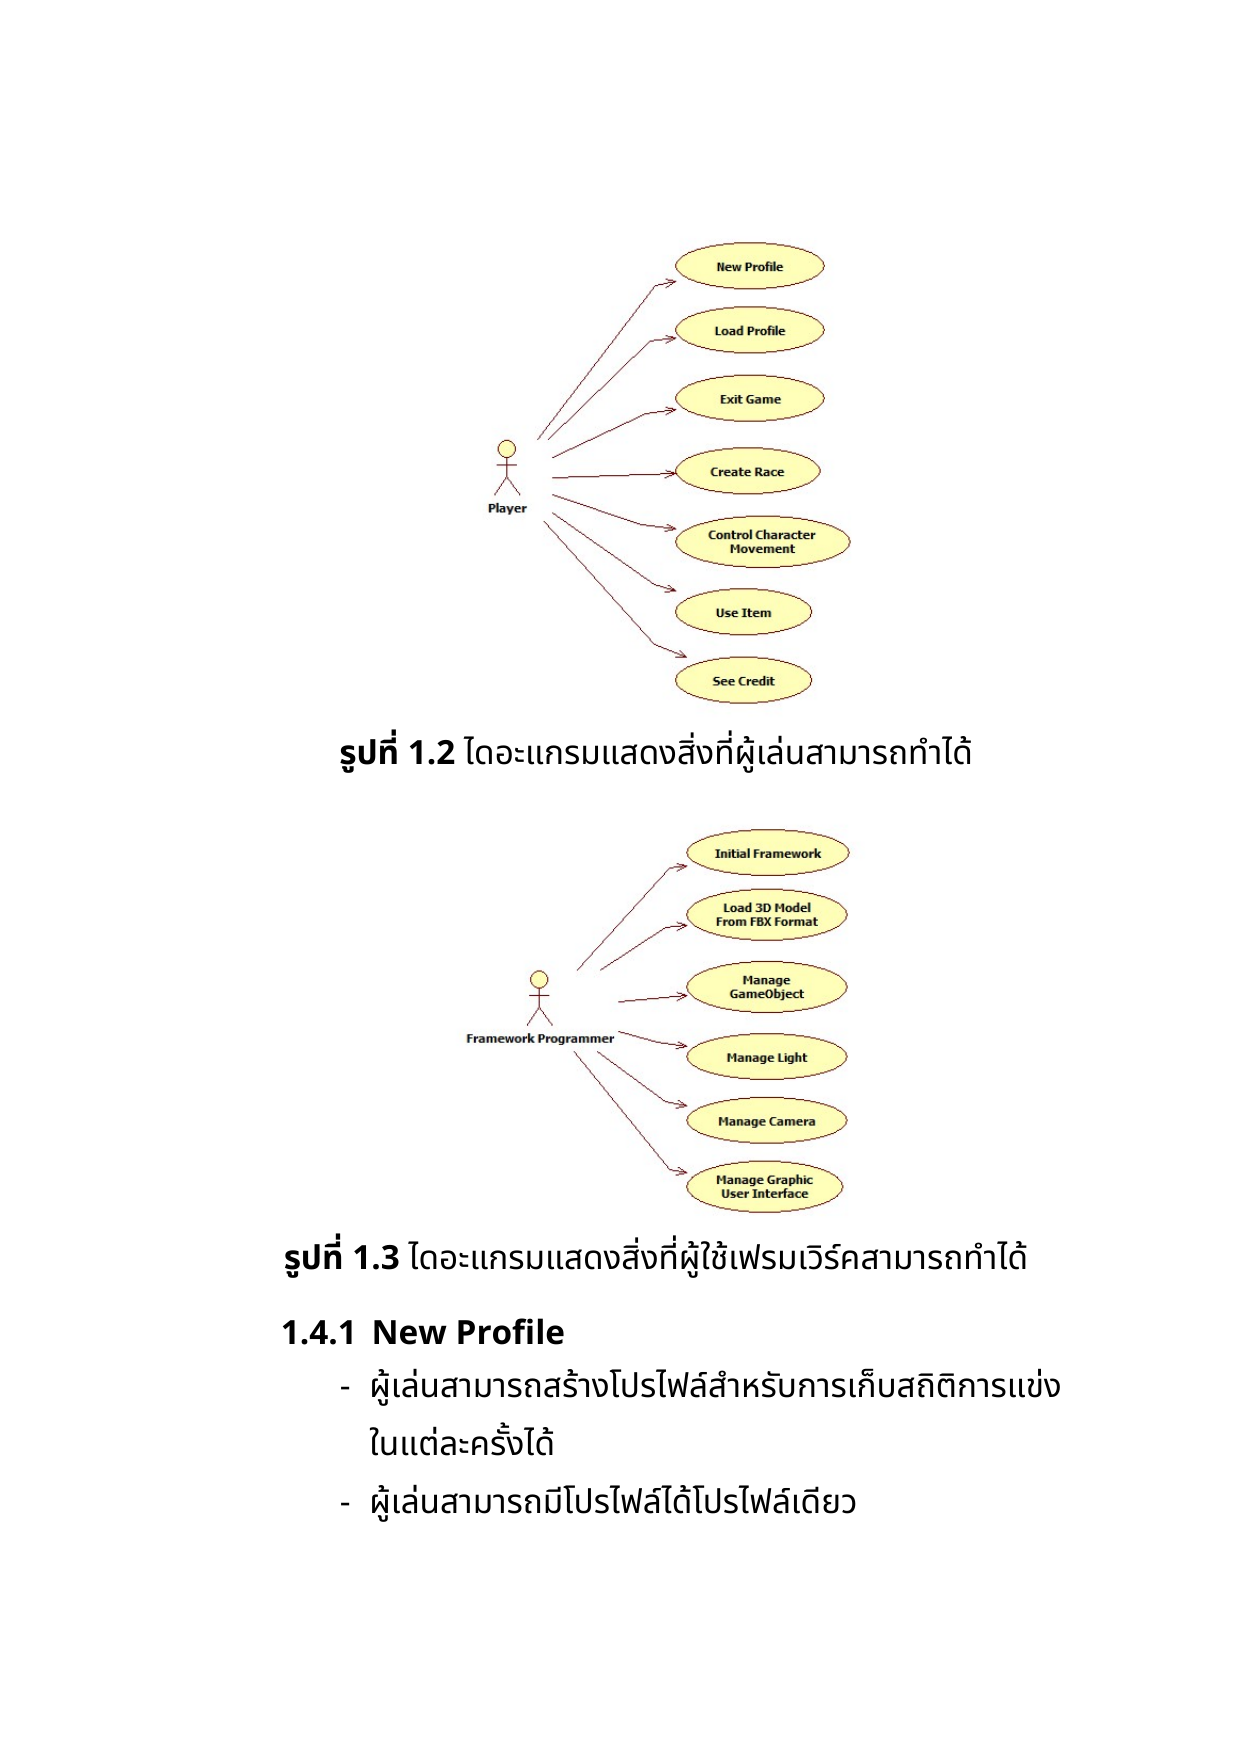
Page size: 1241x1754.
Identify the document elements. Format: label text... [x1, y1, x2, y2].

picture [440, 221, 872, 725]
text รูปที่ 1.2 ไดอะแกรมแสดงสิ่งที่ผู้เล่นสามารถทำได้ [221, 729, 1090, 780]
list ผู้เล่นสามารถสร้างโปรไฟล์สำหรับการเก็บสถิติการแข่งในแต่ละครั้งได้ [339, 1361, 1090, 1470]
picture [441, 808, 871, 1234]
text รูปที่ 1.3 ไดอะแกรมแสดงสิ่งที่ผู้ใช้เฟรมเวิร์คสามารถทำได้ [221, 1233, 1090, 1284]
list ผู้เล่นสามารถมีโปรไฟล์ได้โปรไฟล์เดียว [339, 1477, 1090, 1528]
list New Profile [281, 1309, 1090, 1354]
